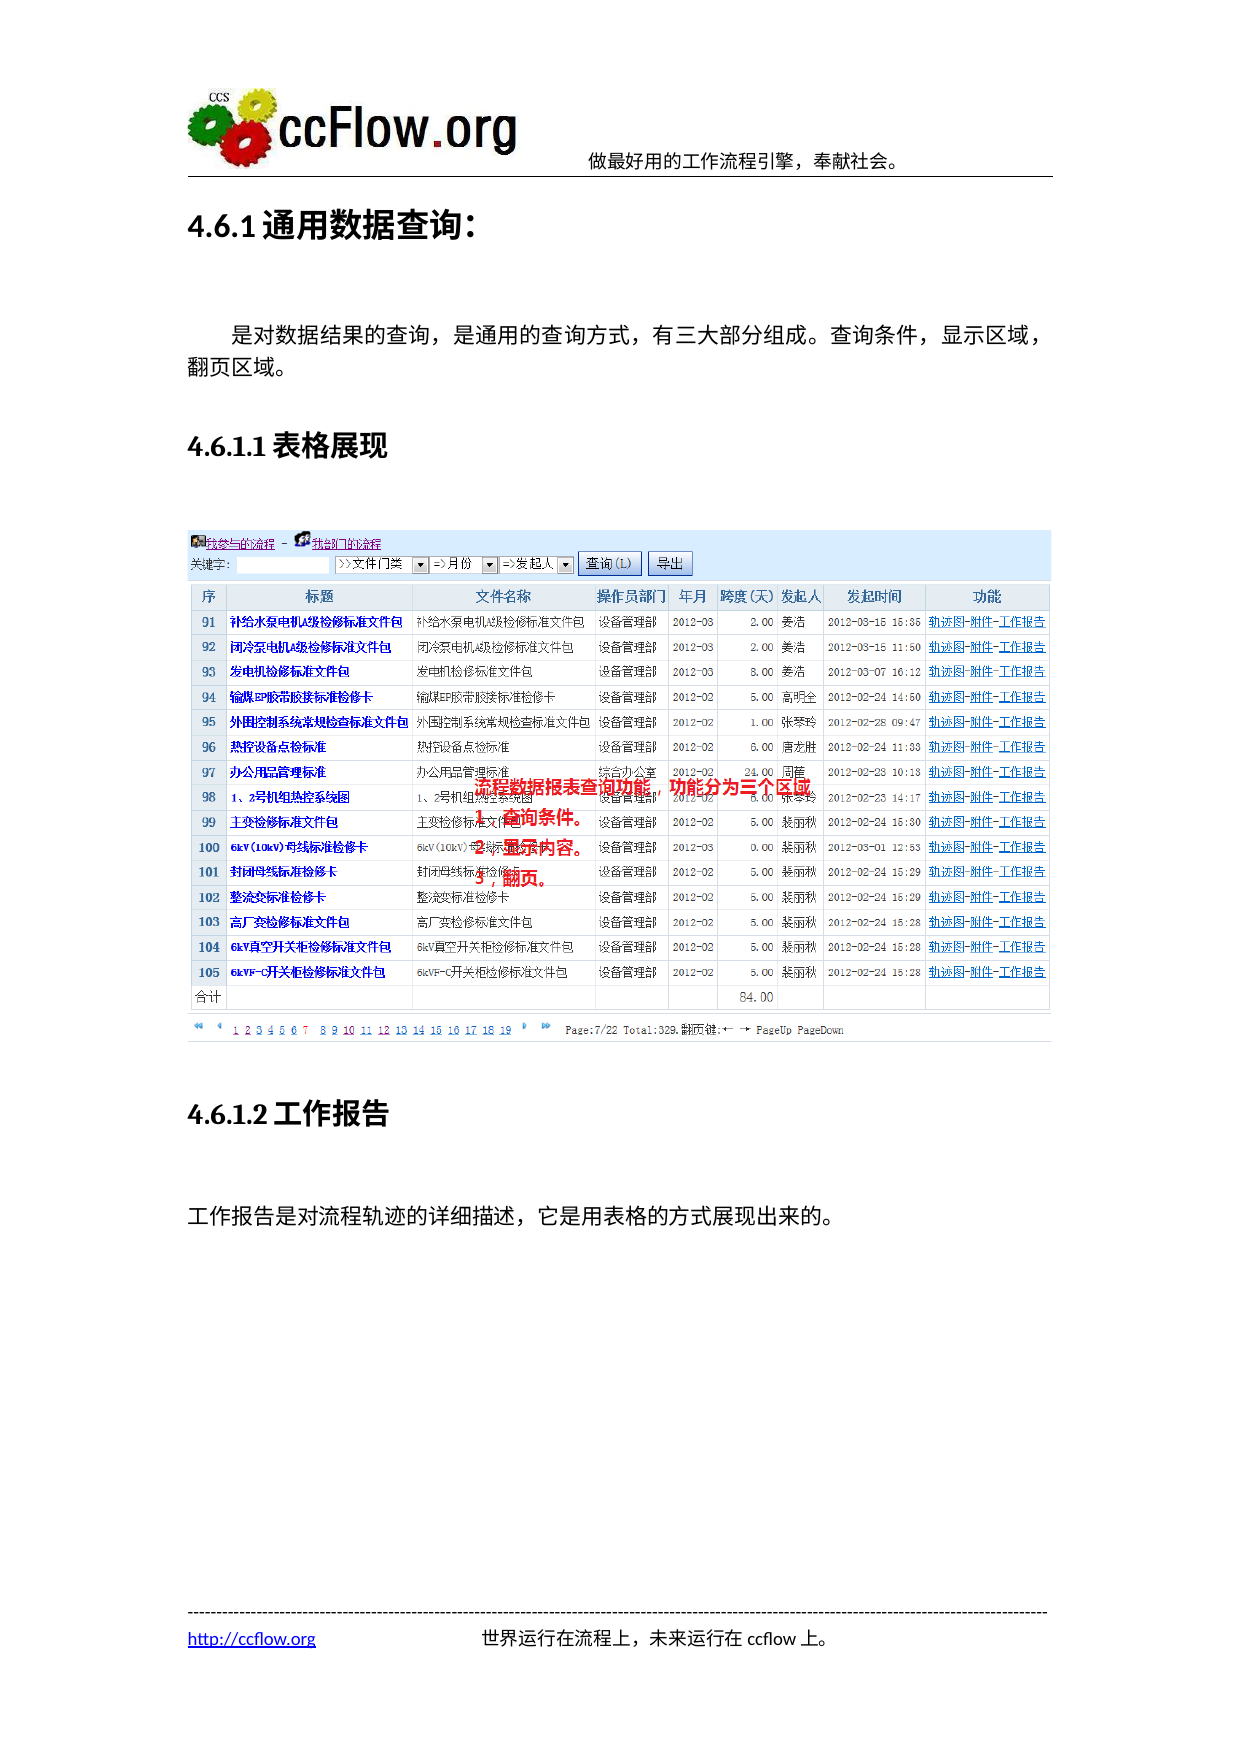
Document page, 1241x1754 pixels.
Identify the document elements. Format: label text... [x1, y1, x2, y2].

subtitle 4.6.1.2工作报告 [187, 1079, 1053, 1144]
subtitle 4.6.1通用数据查询： [187, 190, 1053, 255]
text 工作报告是对流程轨迹的详细描述，它是用表格的方式展现出来的。 [187, 1198, 1053, 1231]
picture [187, 530, 1052, 1045]
text 是对数据结果的查询，是通用的查询方式，有三大部分组成。查询条件，显示区域，翻页区域。 [187, 317, 1053, 382]
picture [187, 88, 521, 169]
subtitle 4.6.1.1表格展现 [187, 412, 1053, 477]
